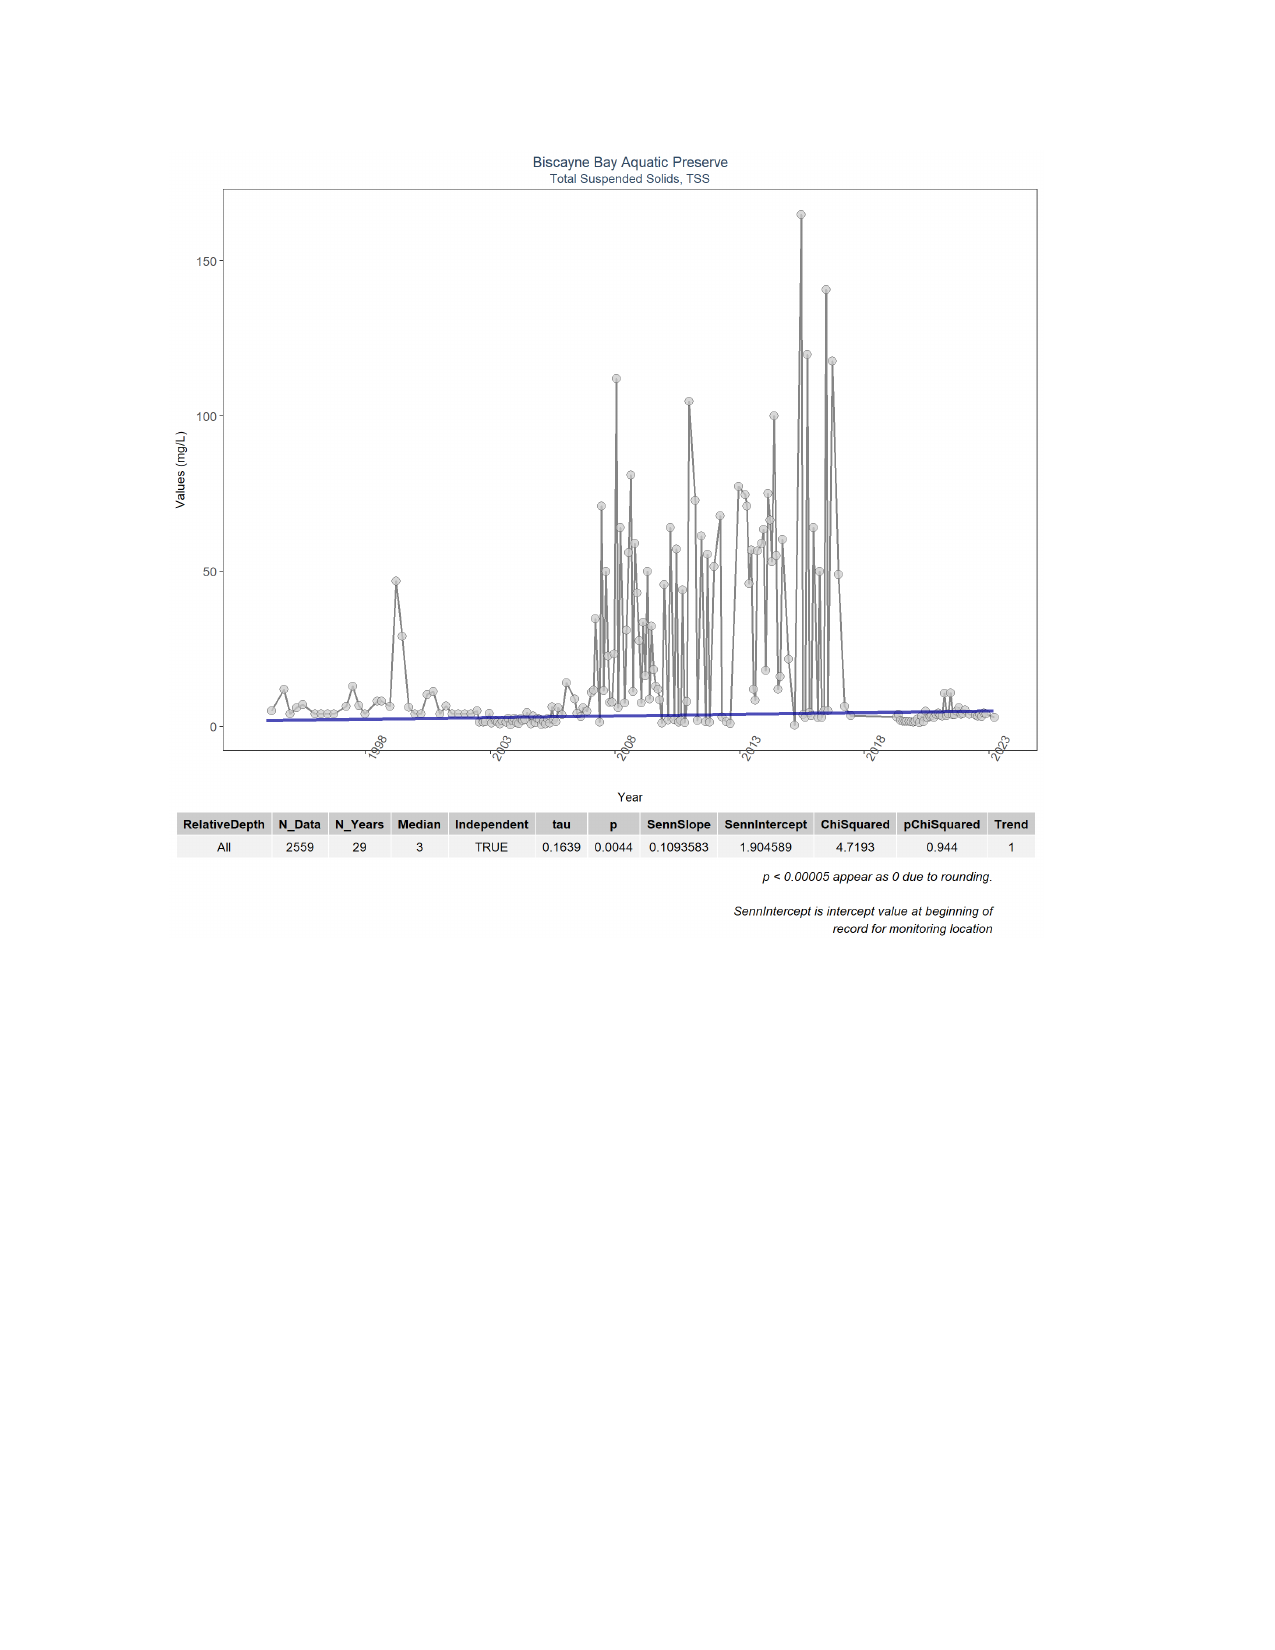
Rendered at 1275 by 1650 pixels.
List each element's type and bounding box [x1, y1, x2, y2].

picture [168, 150, 1044, 938]
